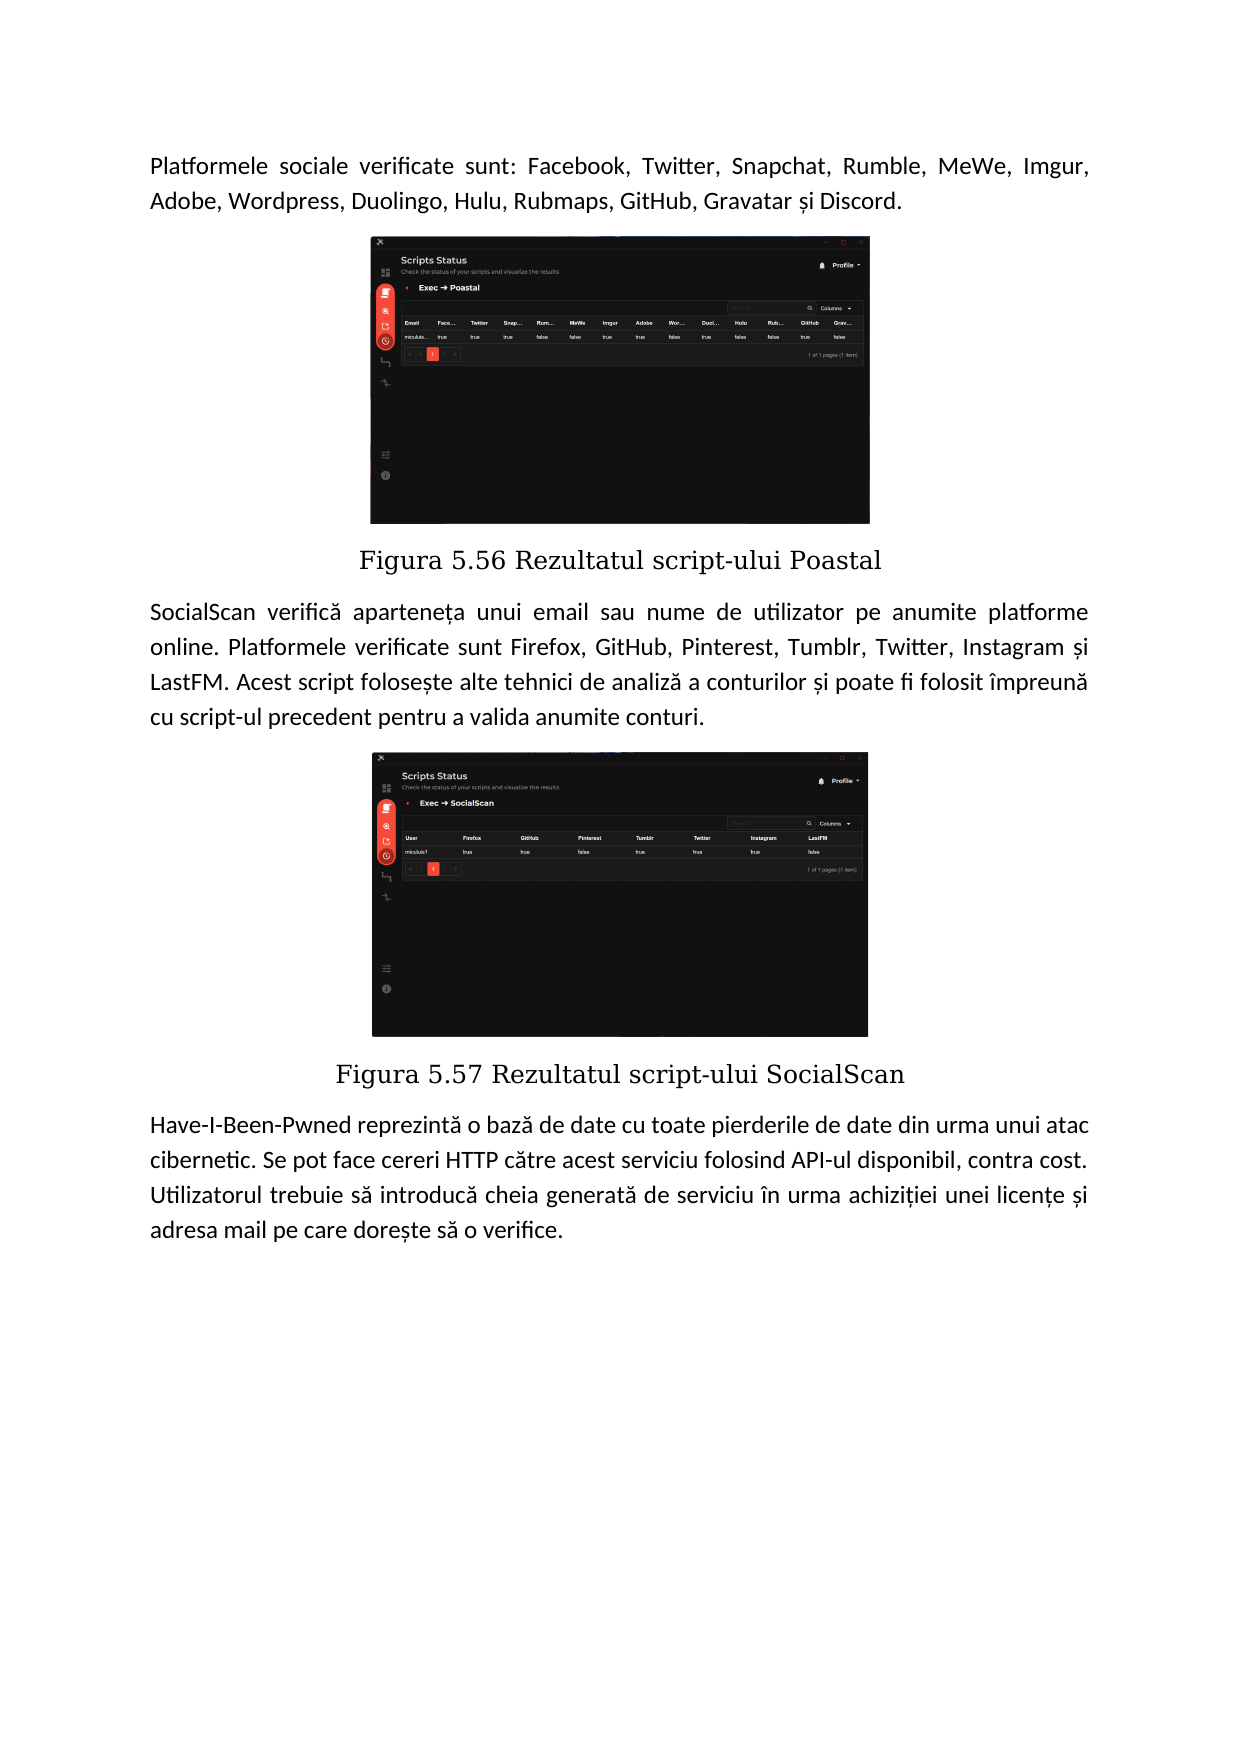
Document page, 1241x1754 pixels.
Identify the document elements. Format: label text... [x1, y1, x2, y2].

text SocialScan verifică aparteneța unui email sau nume de utilizator pe anumite platforme online. Platformele verificate sunt Firefox, GitHub, Pinterest, Tumblr, Twitter, Instagram și LastFM. Acest script folosește alte tehnici de analiză a conturilor și poate fi folosit împreună cu script-ul precedent pentru a valida anumite conturi. [150, 596, 1090, 731]
picture [370, 236, 870, 524]
text Have-I-Been-Pwned reprezintă o bază de date cu toate pierderile de date din urma unui atac cibernetic. Se pot face cereri HTTP către acest serviciu folosind API-ul disponibil, contra cost. Utilizatorul trebuie să introducă cheia generată de serviciu în urma achiziției unei licențe și adresa mail pe care dorește să o verifice. [150, 1109, 1090, 1245]
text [150, 150, 1090, 216]
picture [372, 752, 869, 1037]
